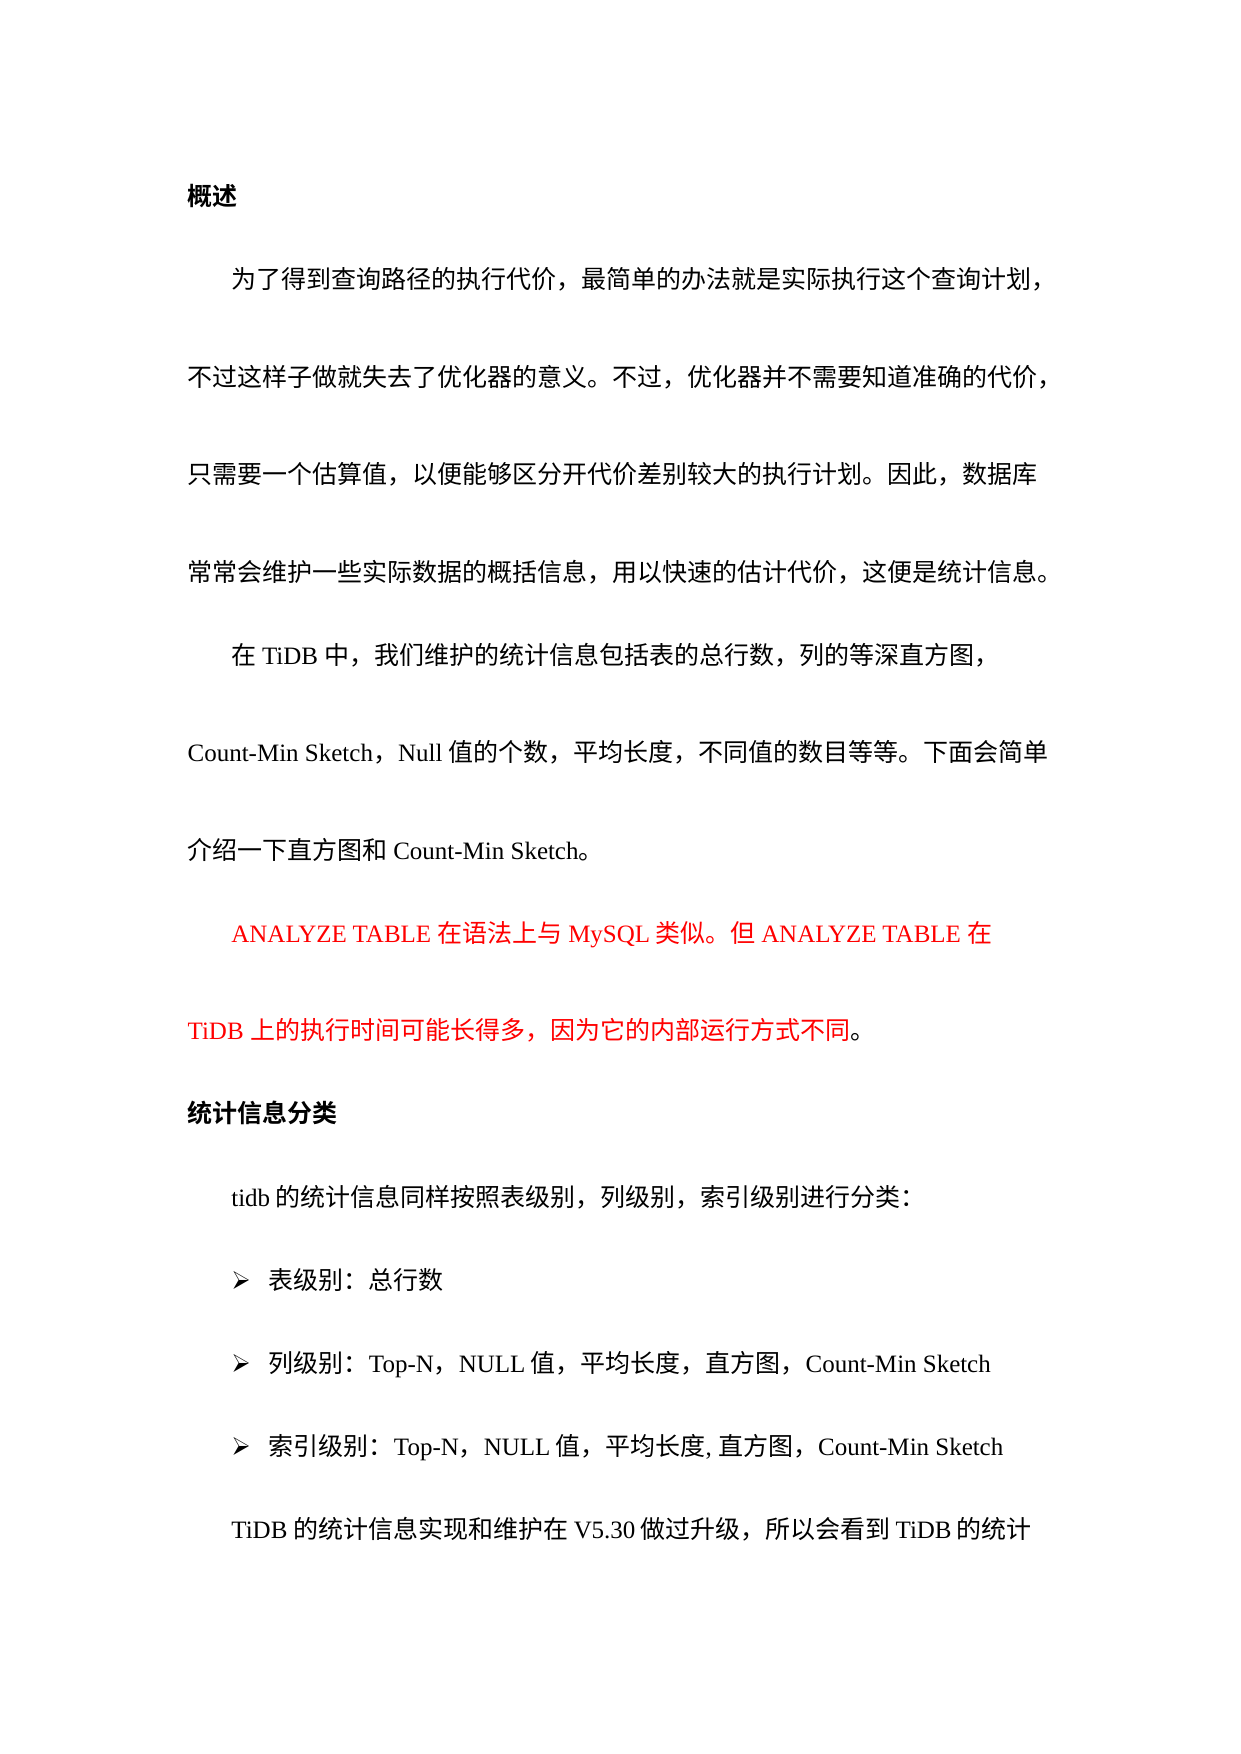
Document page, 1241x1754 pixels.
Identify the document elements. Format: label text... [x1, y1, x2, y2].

text 为了得到查询路径的执行代价，最简单的办法就是实际执行这个查询计划，不过这样子做就失去了优化器的意义。不过，优化器并不需要知道准确的代价，只需要一个估算值，以便能够区分开代价差别较大的执行计划。因此，数据库常常会维护一些实际数据的概括信息，用以快速的估计代价，这便是统计信息。 [187, 245, 1053, 603]
list 表级别：总行数 [231, 1246, 1053, 1311]
list 列级别：Top-N，NULL值，平均长度，直方图，Count-Min Sketch [231, 1329, 1053, 1394]
subtitle 概述 [187, 162, 1053, 227]
text tidb的统计信息同样按照表级别，列级别，索引级别进行分类： [187, 1163, 1053, 1228]
subtitle 统计信息分类 [187, 1079, 1053, 1144]
text ANALYZE TABLE 在语法上与 MySQL 类似。但 ANALYZE TABLE 在 TiDB 上的执行时间可能长得多，因为它的内部运行方式不同。 [187, 899, 1053, 1061]
list 索引级别：Top-N，NULL值，平均长度, 直方图，Count-Min Sketch [231, 1412, 1053, 1477]
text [187, 1495, 1053, 1560]
text 在 TiDB 中，我们维护的统计信息包括表的总行数，列的等深直方图，Count-Min Sketch，Null 值的个数，平均长度，不同值的数目等等。下面会简单介绍一下直方图和 Count-Min Sketch。 [187, 621, 1053, 881]
